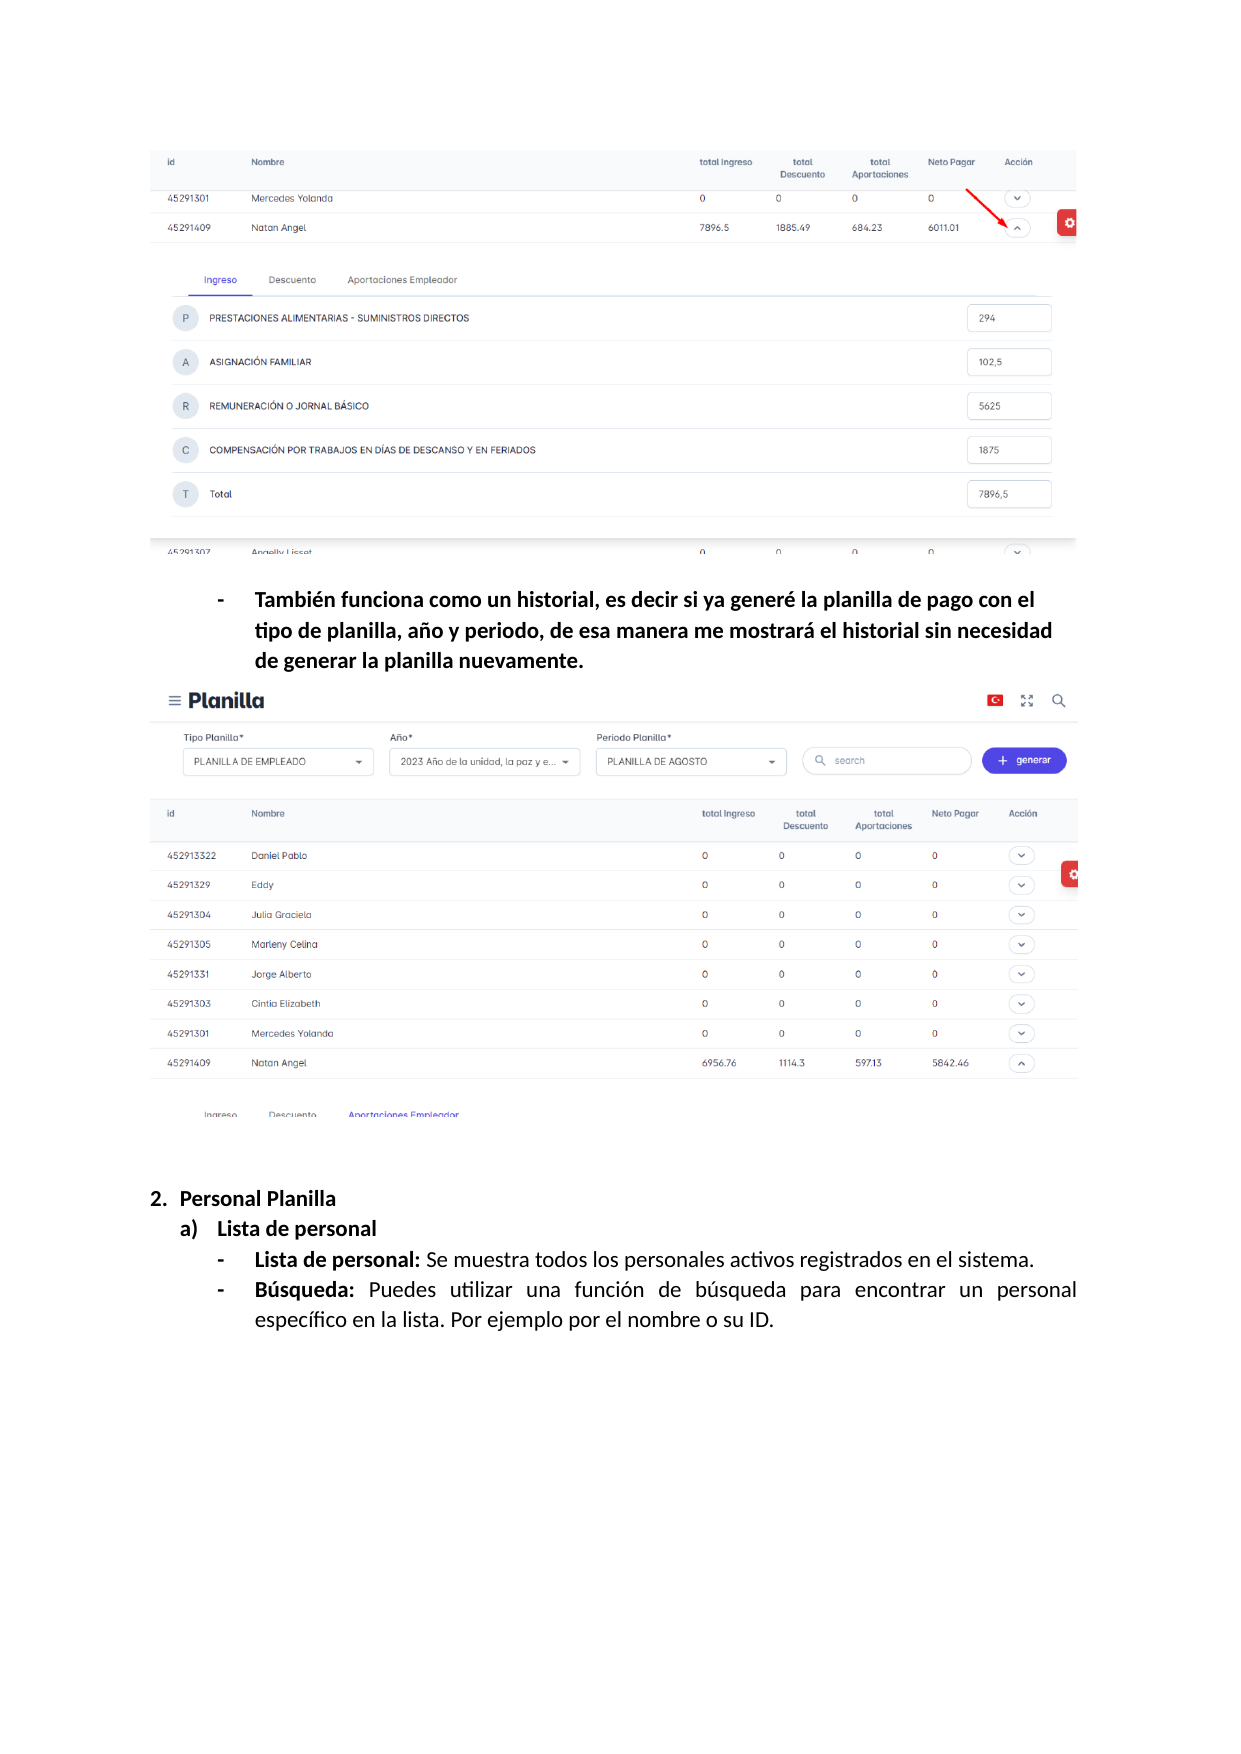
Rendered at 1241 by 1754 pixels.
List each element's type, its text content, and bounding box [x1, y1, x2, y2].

list Lista de personal [179, 1214, 1078, 1243]
list Lista de personal: Se muestra todos los personales activos registrados en el sistema. [217, 1245, 1078, 1273]
list Personal Planilla [150, 1184, 1078, 1212]
picture [150, 150, 1077, 554]
list También funciona como un historial, es decir si ya generé la planilla de pago con el tipo de planilla, año y periodo, de esa manera me mostrará el historial sin necesidad de generar la planilla nuevamente. [217, 586, 1078, 674]
picture [149, 680, 1078, 1117]
list Búsqueda: Puedes utilizar una función de búsqueda para encontrar un personal específico en la lista. Por ejemplo por el nombre o su ID. [217, 1275, 1078, 1333]
